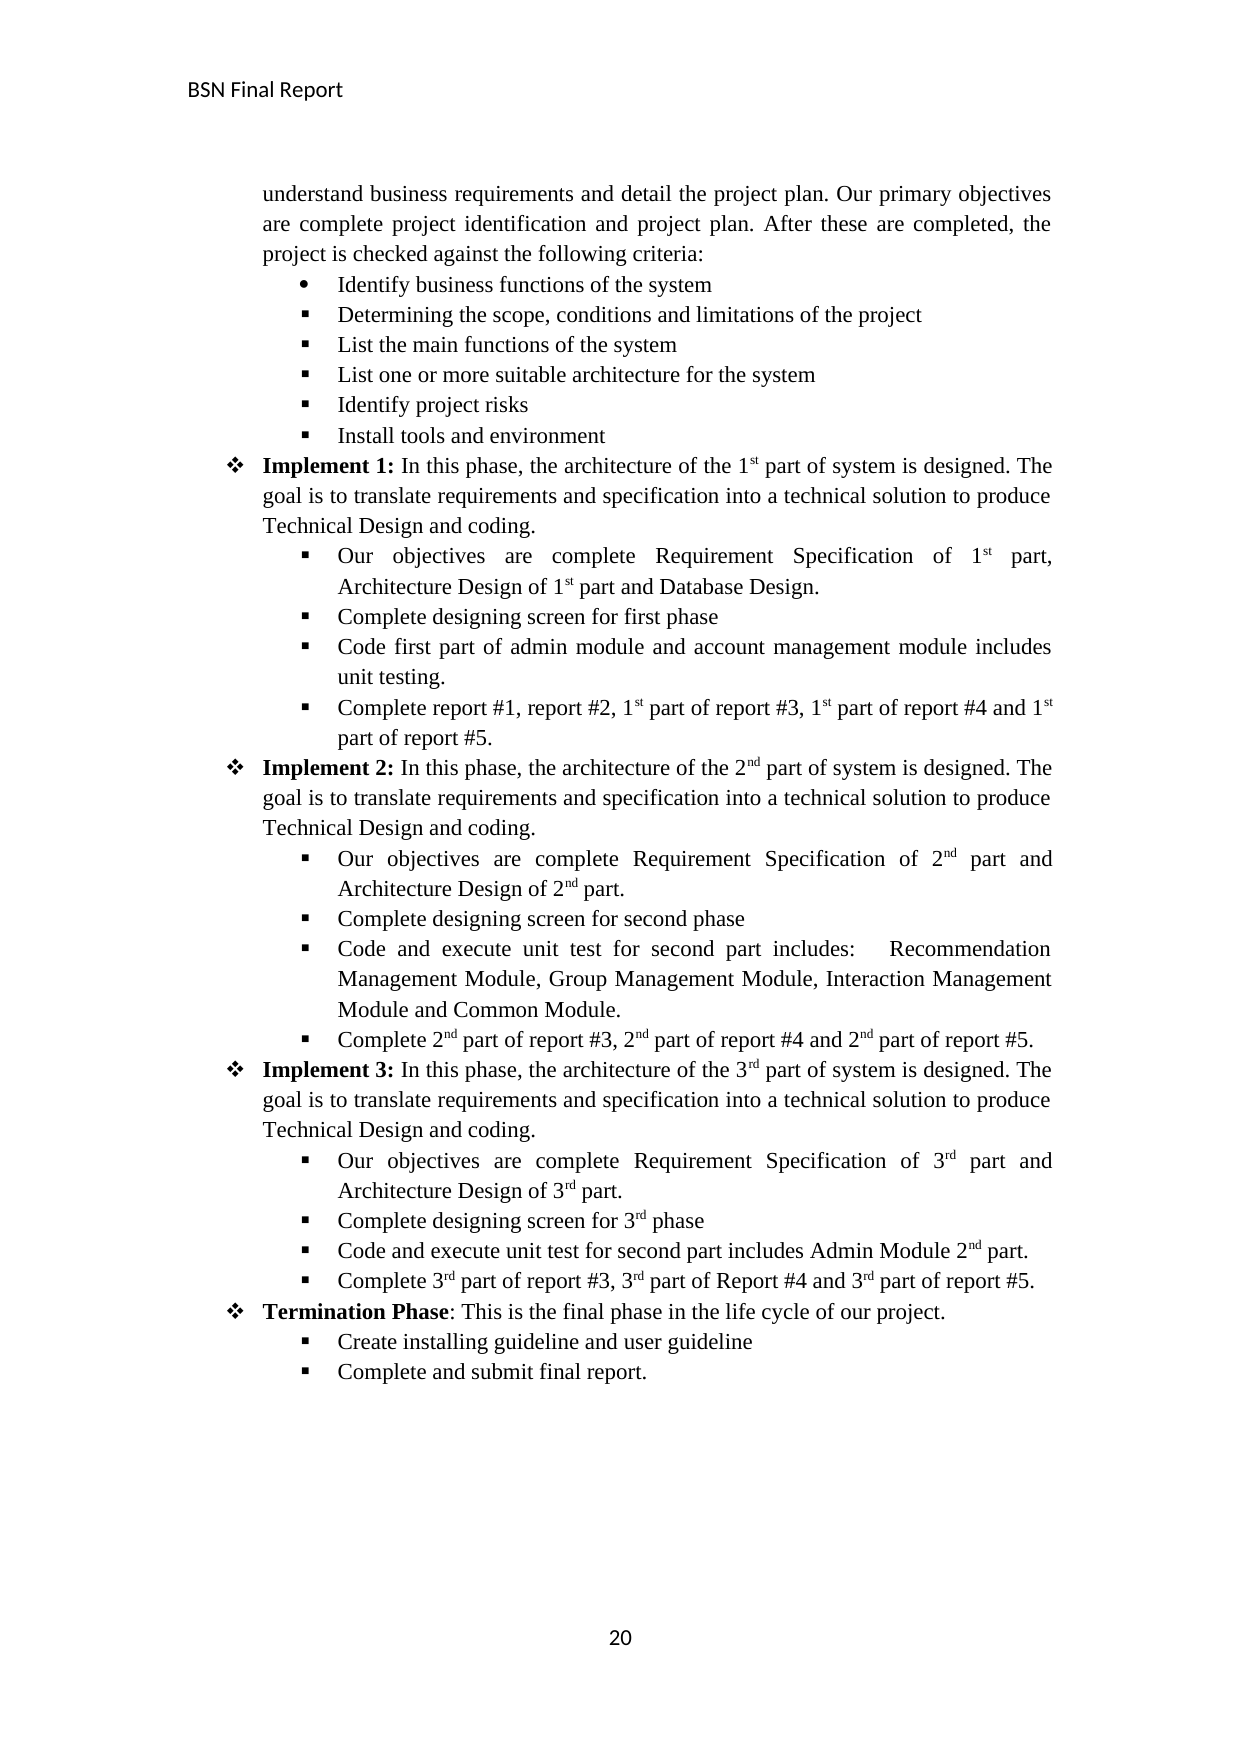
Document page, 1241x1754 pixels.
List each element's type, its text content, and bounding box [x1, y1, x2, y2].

list Implement 1: In this phase, the architecture of the 1st part of system is designed. The goal is to translate requirements and specification into a technical solution to produce Technical Design and coding. [225, 452, 1053, 539]
list Code and execute unit test for second part includes: Recommendation Management Module, Group Management Module, Interaction Management Module and Common Module. [300, 935, 1053, 1022]
list Complete and submit final report. [300, 1358, 1053, 1384]
list Complete 2nd part of report #3, 2nd part of report #4 and 2nd part of report #5. [300, 1026, 1053, 1052]
list Install tools and environment [300, 422, 1053, 448]
list List the main functions of the system [300, 331, 1053, 357]
list Determining the scope, conditions and limitations of the project [300, 301, 1053, 327]
list Complete designing screen for 3rd phase [300, 1207, 1053, 1233]
list Code first part of admin module and account management module includes unit testing. [300, 633, 1053, 690]
list Our objectives are complete Requirement Specification of 2nd part and Architecture Design of 2nd part. [300, 844, 1053, 901]
list Create installing guideline and user guideline [300, 1328, 1053, 1354]
list List one or more suitable architecture for the system [300, 361, 1053, 388]
list Our objectives are complete Requirement Specification of 3rd part and Architecture Design of 3rd part. [300, 1147, 1053, 1203]
list Termination Phase: This is the final phase in the life cycle of our project. [225, 1298, 1053, 1324]
list Complete 3rd part of report #3, 3rd part of Report #4 and 3rd part of report #5. [300, 1267, 1053, 1294]
list Complete report #1, report #2, 1st part of report #3, 1st part of report #4 and 1st part of report #5. [300, 693, 1053, 750]
list Identify project risks [300, 391, 1053, 418]
list Our objectives are complete Requirement Specification of 1st part, Architecture Design of 1st part and Database Design. [300, 542, 1053, 599]
list Implement 2: In this phase, the architecture of the 2nd part of system is designed. The goal is to translate requirements and specification into a technical solution to produce Technical Design and coding. [225, 754, 1053, 841]
list Complete designing screen for second phase [300, 905, 1053, 931]
list Code and execute unit test for second part includes Admin Module 2nd part. [300, 1237, 1053, 1264]
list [225, 180, 1053, 267]
list Complete designing screen for first phase [300, 603, 1053, 629]
list Implement 3: In this phase, the architecture of the 3rd part of system is designed. The goal is to translate requirements and specification into a technical solution to produce Technical Design and coding. [225, 1056, 1053, 1143]
list Identify business functions of the system [300, 271, 1053, 297]
